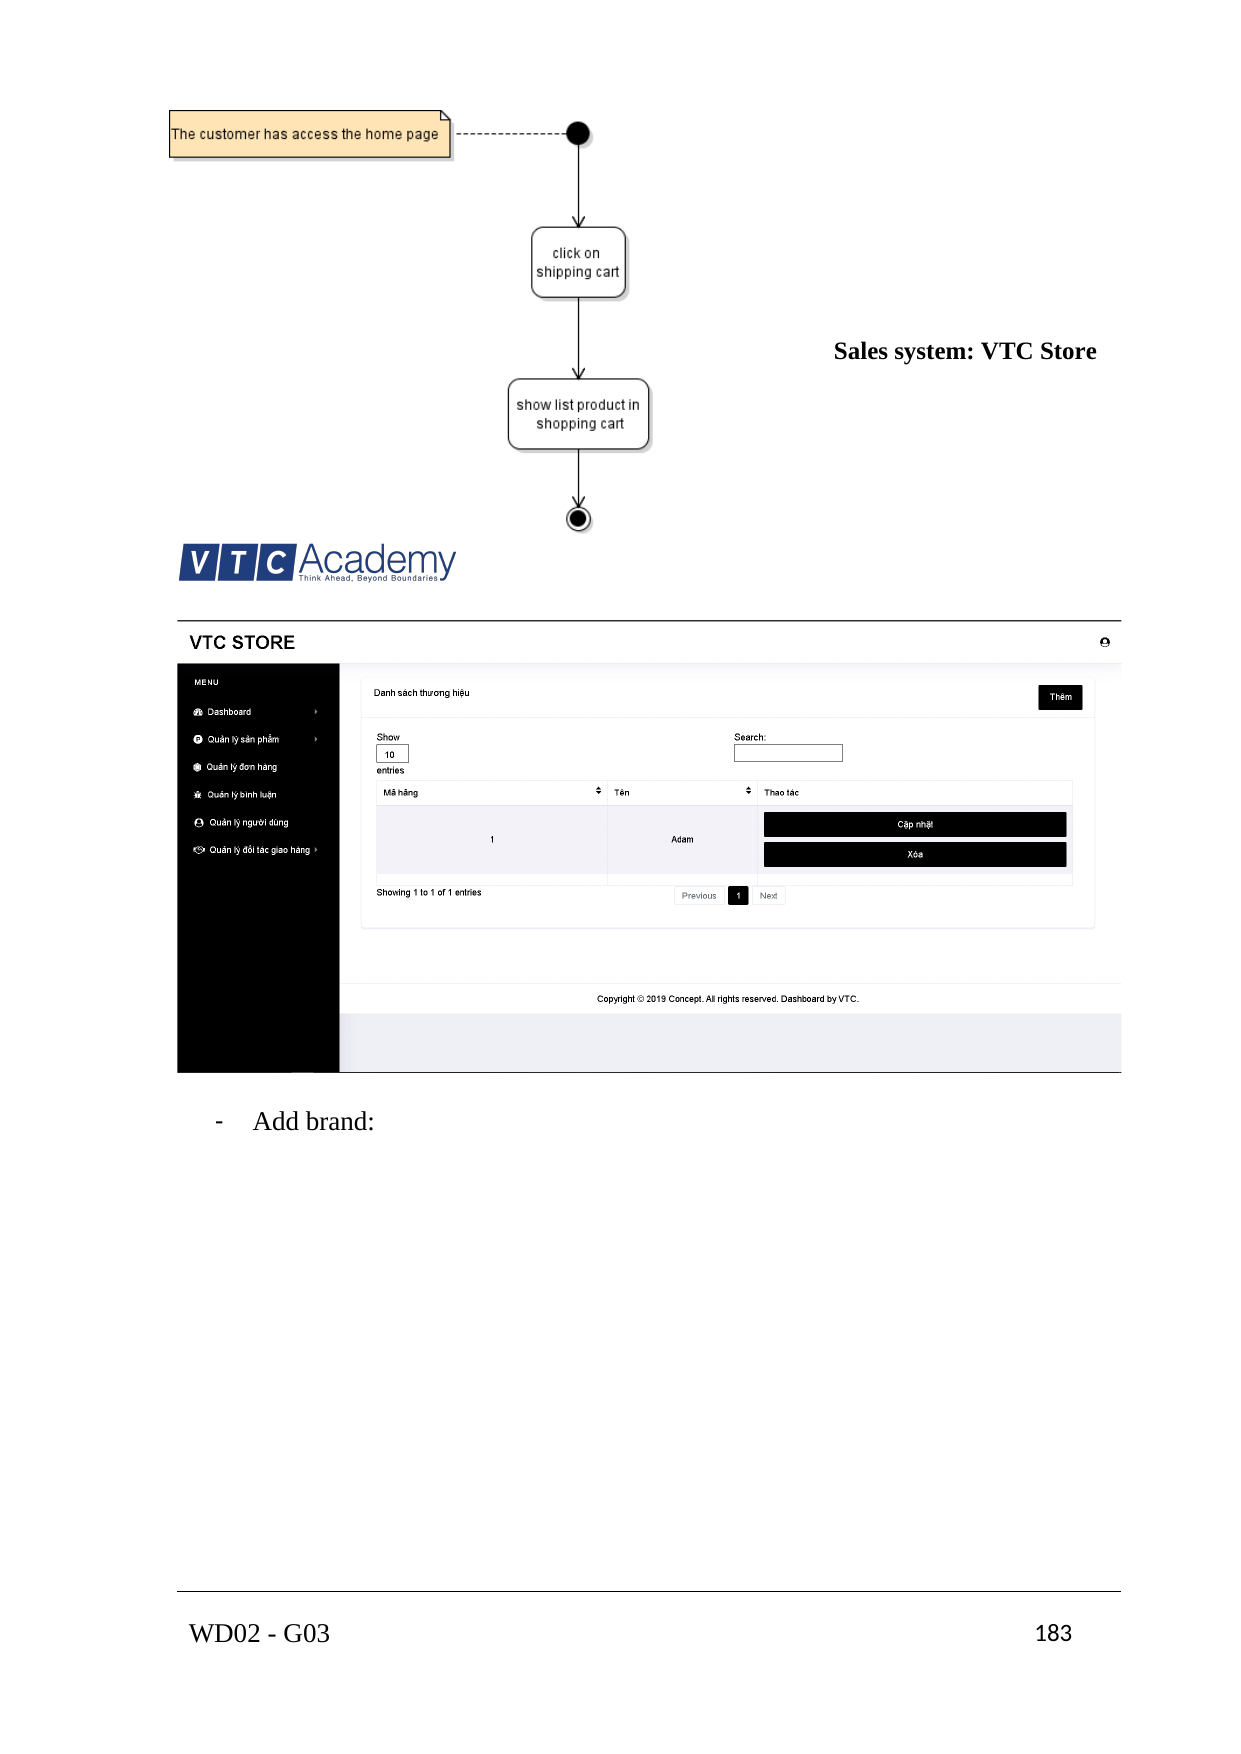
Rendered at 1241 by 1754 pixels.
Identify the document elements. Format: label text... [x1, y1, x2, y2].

picture [177, 620, 1122, 1073]
picture [169, 110, 654, 591]
list Add brand: [215, 1104, 1122, 1137]
